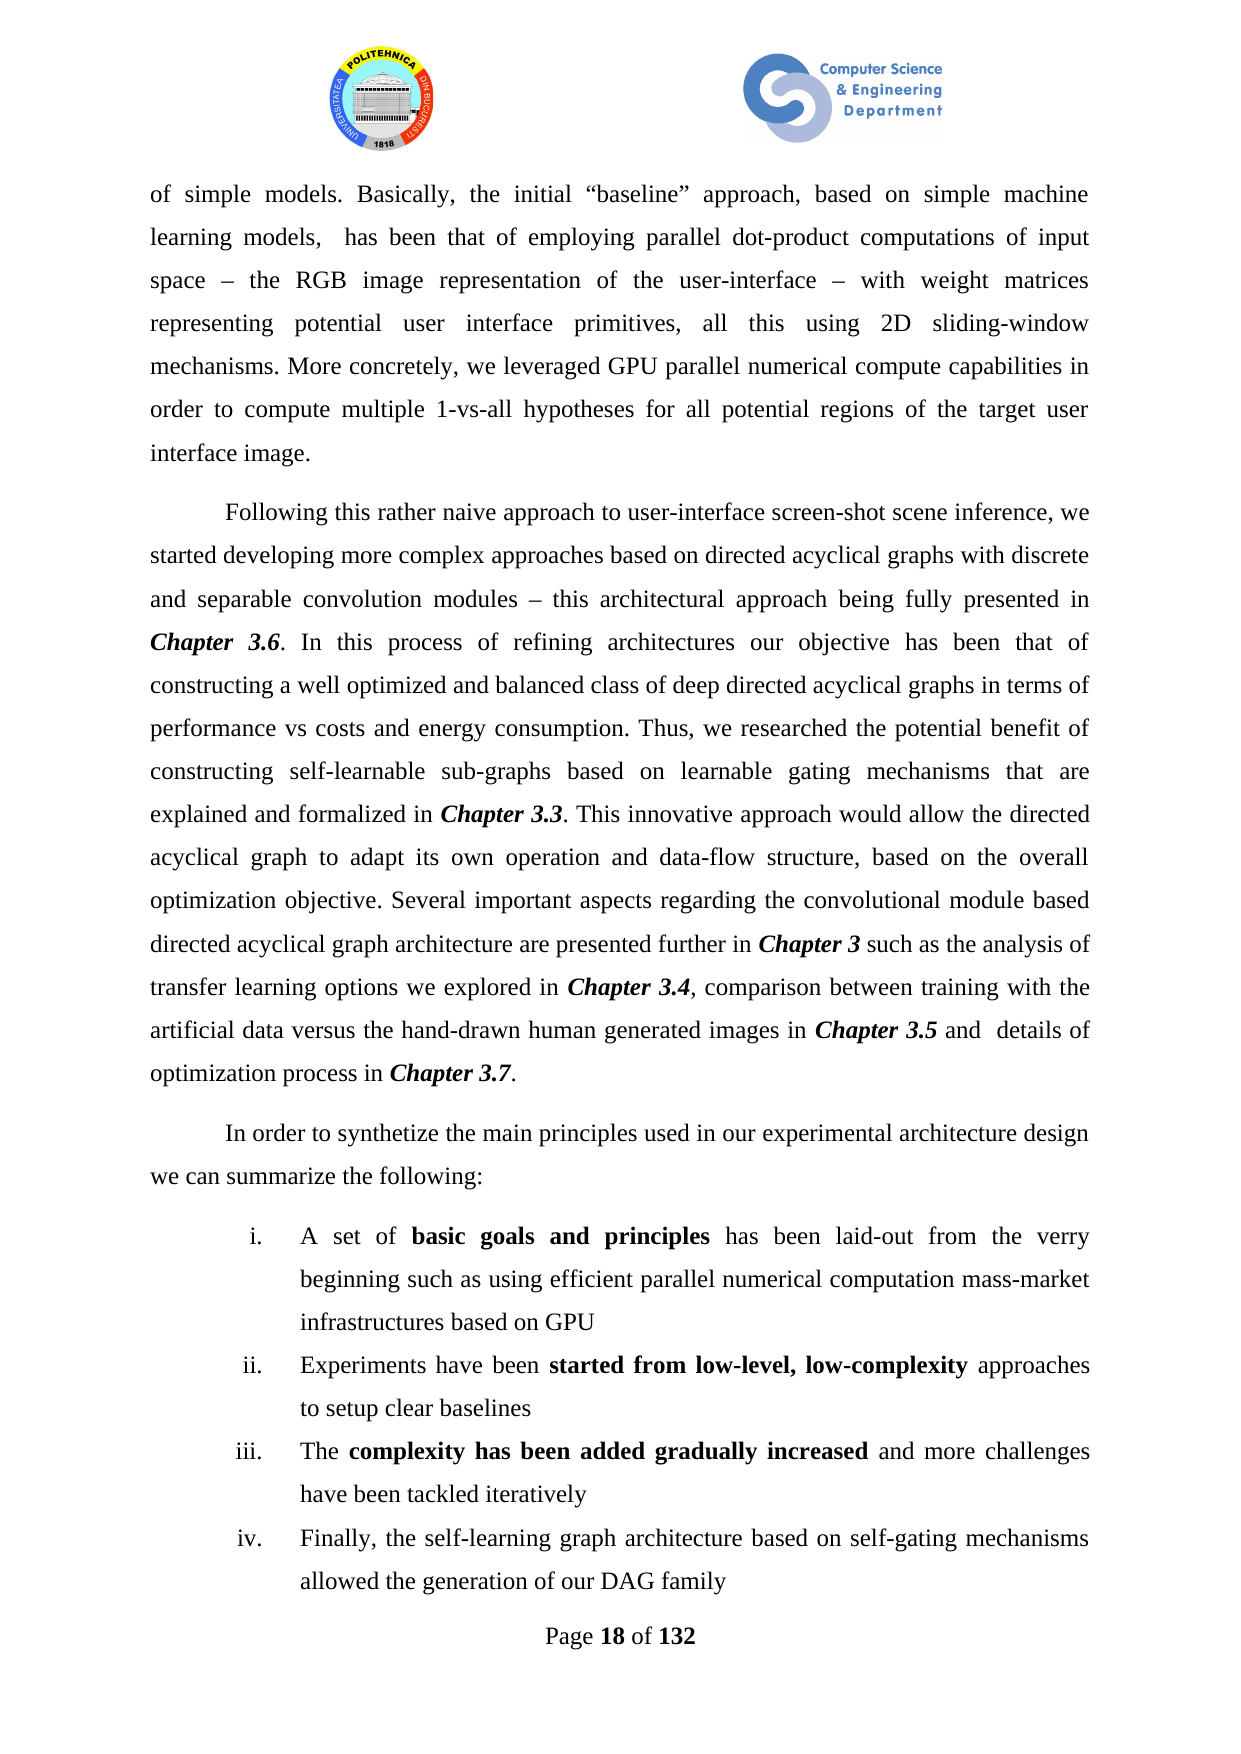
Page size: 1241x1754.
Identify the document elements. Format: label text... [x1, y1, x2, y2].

list The complexity has been added gradually increased and more challenges have been tackled iteratively [262, 1436, 1090, 1508]
list A set of basic goals and principles has been laid-out from the verry beginning such as using efficient parallel numerical computation mass-market infrastructures based on GPU [262, 1221, 1090, 1336]
text In order to synthetize the main principles used in our experimental architecture design we can summarize the following: [150, 1118, 1090, 1190]
picture [742, 53, 946, 144]
picture [329, 46, 434, 151]
list Experiments have been started from low-level, low-complexity approaches to setup clear baselines [262, 1350, 1090, 1422]
list Finally, the self-learning graph architecture based on self-gating mechanisms allowed the generation of our DAG family [262, 1523, 1090, 1594]
text Following this rather naive approach to user-interface screen-shot scene inference, we started developing more complex approaches based on directed acyclical graphs with discrete and separable convolution modules – this architectural approach being fully presented in Chapter 3.6. In this process of refining architectures our objective has been that of constructing a well optimized and balanced class of deep directed acyclical graphs in terms of performance vs costs and energy consumption. Thus, we researched the potential benefit of constructing self-learnable sub-graphs based on learnable gating mechanisms that are explained and formalized in Chapter 3.3. This innovative approach would allow the directed acyclical graph to adapt its own operation and data-flow structure, based on the overall optimization objective. Several important aspects regarding the convolutional module based directed acyclical graph architecture are presented further in Chapter 3 such as the analysis of transfer learning options we explored in Chapter 3.4, comparison between training with the artificial data versus the hand-drawn human generated images in Chapter 3.5 and details of optimization process in Chapter 3.7. [150, 497, 1090, 1087]
